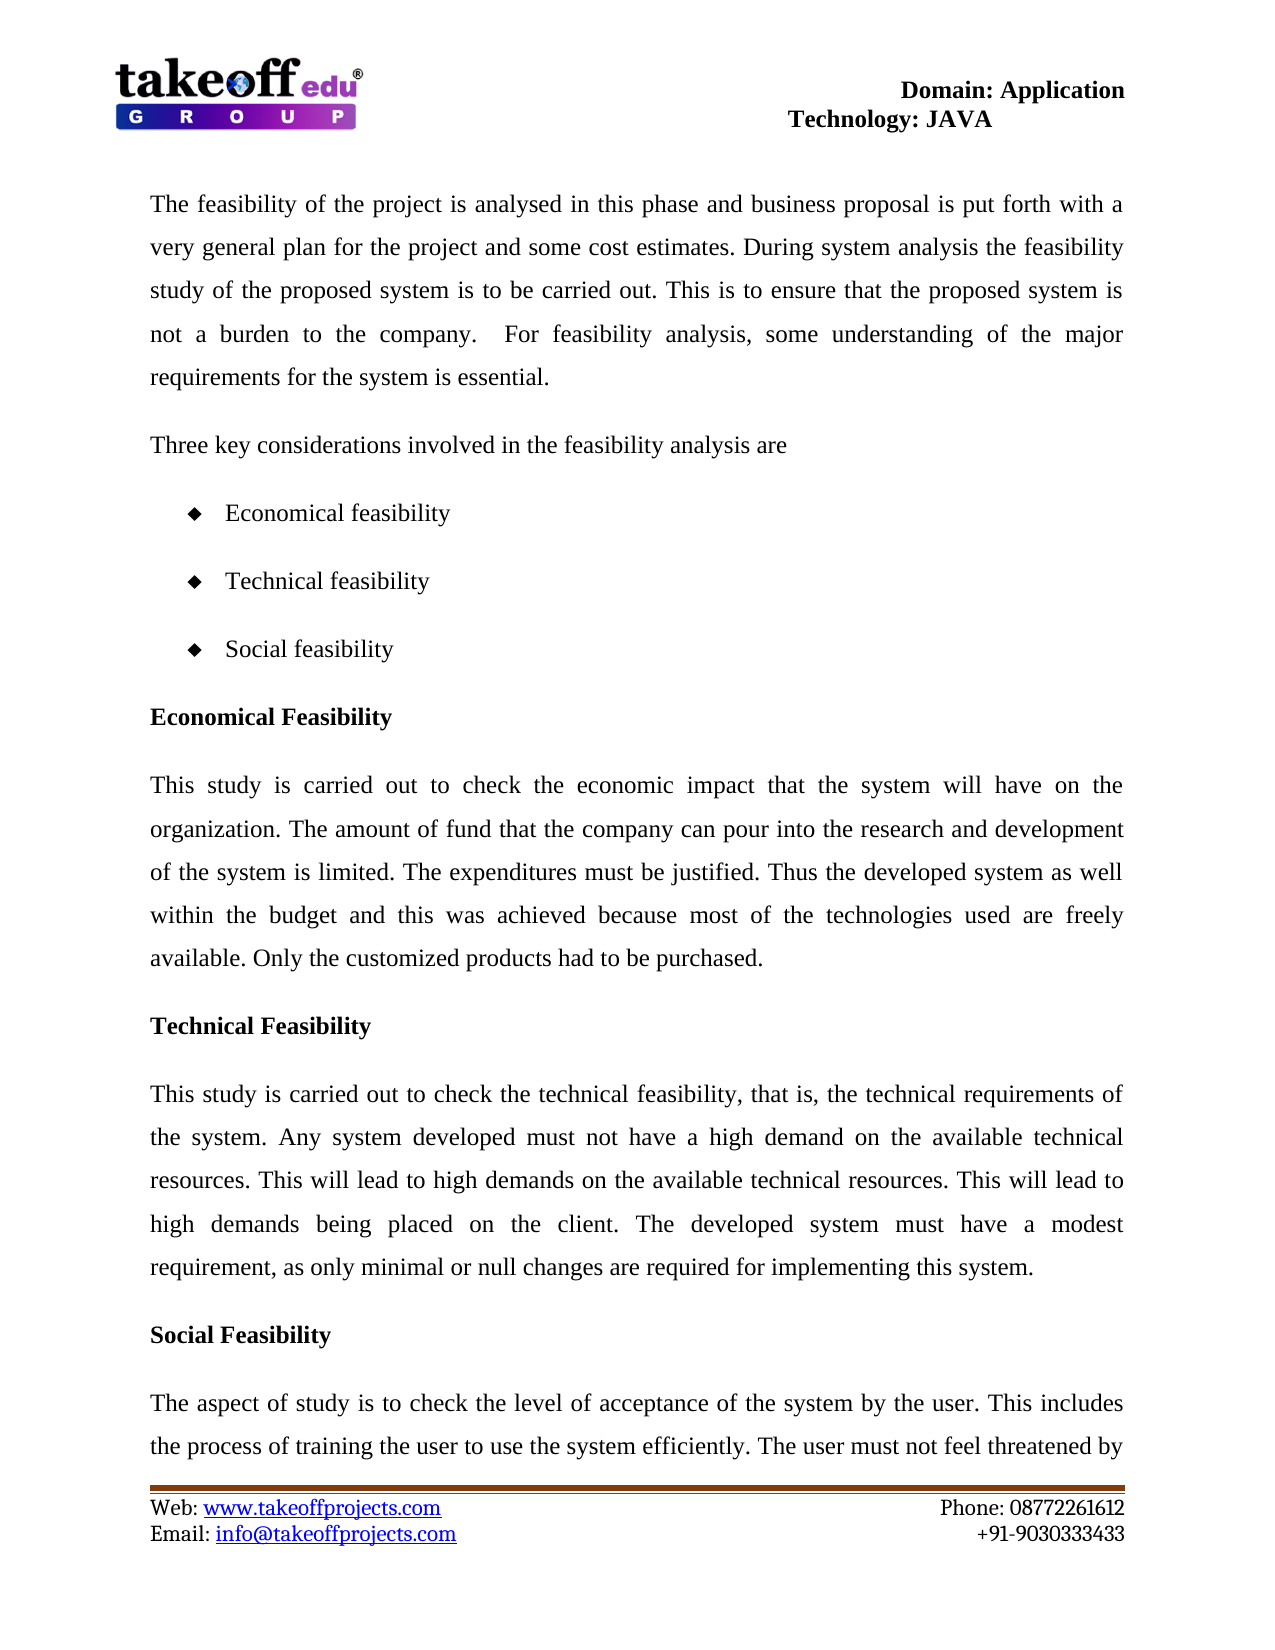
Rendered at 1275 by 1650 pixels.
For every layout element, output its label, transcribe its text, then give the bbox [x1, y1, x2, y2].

text This study is carried out to check the economic impact that the system will have on the organization. The amount of fund that the company can pour into the research and development of the system is limited. The expenditures must be justified. Thus the developed system as well within the budget and this was achieved because most of the technologies used are freely available. Only the customized products had to be purchased. [150, 771, 1125, 972]
text The feasibility of the project is analysed in this phase and business proposal is put forth with a very general plan for the project and some cost estimates. During system analysis the feasibility study of the proposed system is to be carried out. This is to ensure that the proposed system is not a burden to the company. For feasibility analysis, some understanding of the major requirements for the system is essential. [150, 189, 1125, 391]
list Economical feasibility [187, 498, 1125, 527]
list Social feasibility [187, 634, 1125, 663]
picture [112, 53, 366, 140]
text Three key considerations involved in the feasibility analysis are [150, 430, 1125, 459]
subtitle Technical Feasibility [150, 1011, 1125, 1040]
text This study is carried out to check the technical feasibility, that is, the technical requirements of the system. Any system developed must not have a high demand on the available technical resources. This will lead to high demands on the available technical resources. This will lead to high demands being placed on the client. The developed system must have a modest requirement, as only minimal or null changes are required for implementing this system. [150, 1079, 1125, 1281]
text Social Feasibility [150, 1320, 1125, 1349]
list Technical feasibility [187, 566, 1125, 595]
text Economical Feasibility [150, 702, 1125, 731]
